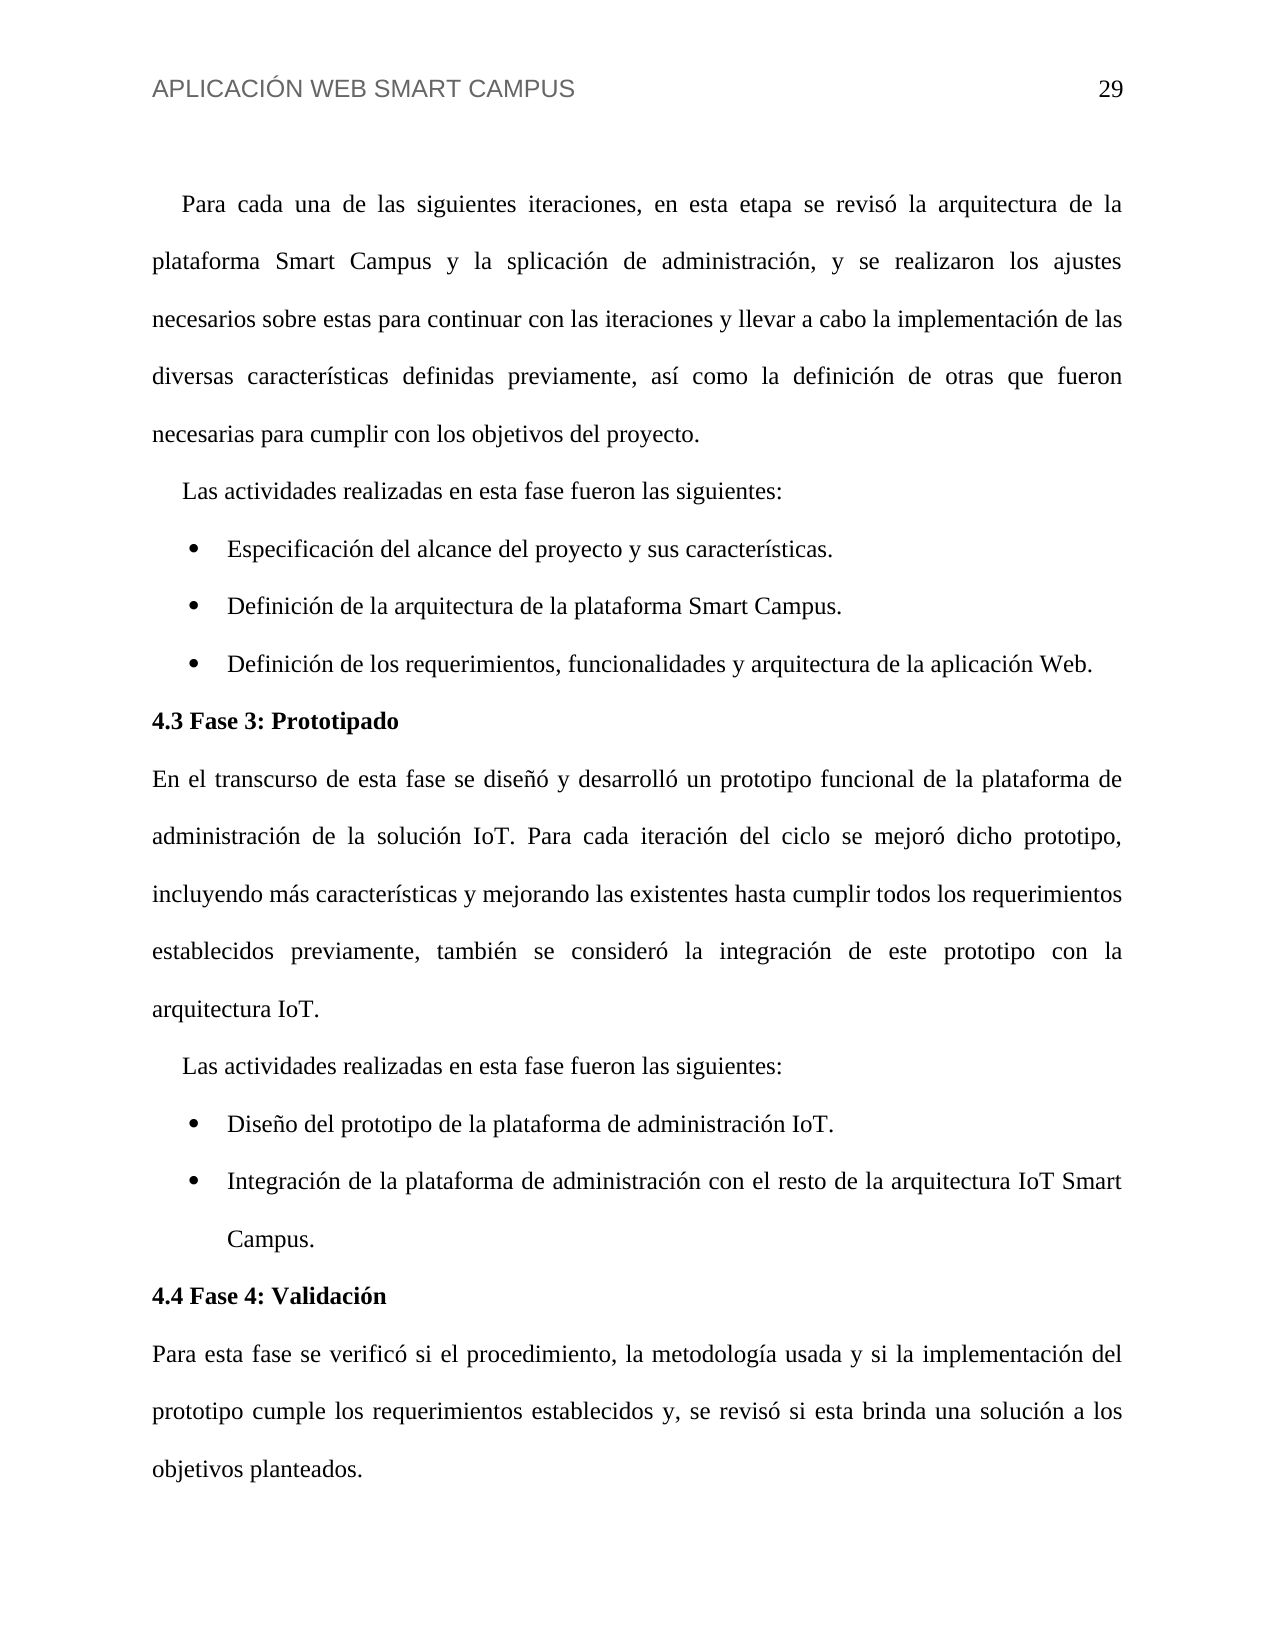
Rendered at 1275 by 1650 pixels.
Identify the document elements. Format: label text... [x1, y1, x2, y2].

text Las actividades realizadas en esta fase fueron las siguientes: [152, 476, 1123, 505]
text Las actividades realizadas en esta fase fueron las siguientes: [152, 1051, 1123, 1080]
list Integración de la plataforma de administración con el resto de la arquitectura IoT Smart Campus. [189, 1166, 1123, 1253]
text En el transcurso de esta fase se diseñó y desarrolló un prototipo funcional de la plataforma de administración de la solución IoT. Para cada iteración del ciclo se mejoró dicho prototipo, incluyendo más características y mejorando las existentes hasta cumplir todos los requerimientos establecidos previamente, también se consideró la integración de este prototipo con la arquitectura IoT. [152, 764, 1123, 1023]
subtitle 4.4 Fase 4: Validación [152, 1281, 1123, 1310]
text Para esta fase se verificó si el procedimiento, la metodología usada y si la implementación del prototipo cumple los requerimientos establecidos y, se revisó si esta brinda una solución a los objetivos planteados. [152, 1339, 1123, 1483]
list Definición de la arquitectura de la plataforma Smart Campus. [189, 591, 1123, 620]
list Diseño del prototipo de la plataforma de administración IoT. [189, 1109, 1123, 1138]
list Definición de los requerimientos, funcionalidades y arquitectura de la aplicación Web. [189, 649, 1123, 678]
subtitle 4.3 Fase 3: Prototipado [152, 706, 1123, 735]
list Especificación del alcance del proyecto y sus características. [189, 534, 1123, 563]
text Para cada una de las siguientes iteraciones, en esta etapa se revisó la arquitectura de la plataforma Smart Campus y la splicación de administración, y se realizaron los ajustes necesarios sobre estas para continuar con las iteraciones y llevar a cabo la implementación de las diversas características definidas previamente, así como la definición de otras que fueron necesarias para cumplir con los objetivos del proyecto. [152, 189, 1123, 448]
